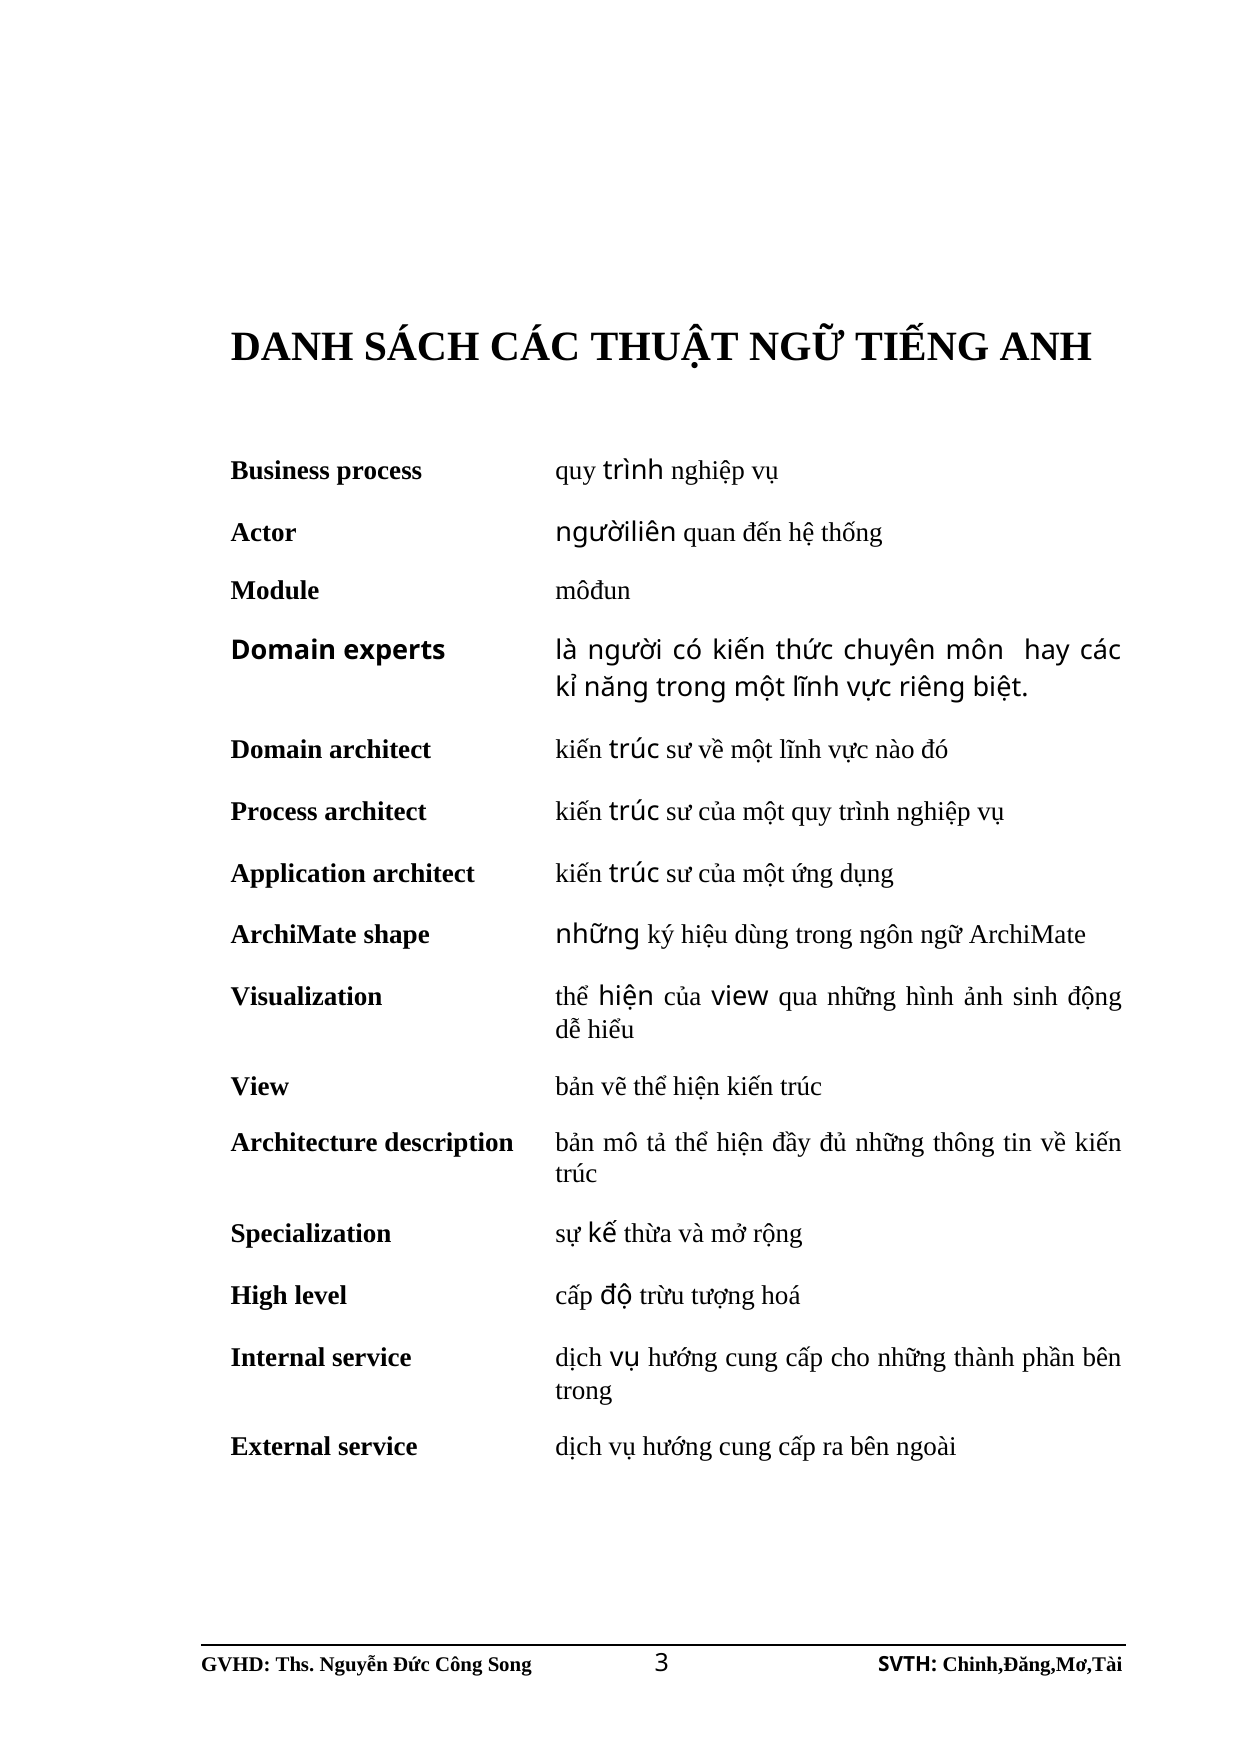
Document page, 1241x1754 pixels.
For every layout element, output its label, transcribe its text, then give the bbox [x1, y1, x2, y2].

text Business process quy trình nghiệp vụ [230, 451, 1122, 487]
text Domain architect kiến trúc sư về một lĩnh vực nào đó [230, 729, 1122, 766]
text Actor ngườiliên quan đến hệ thống [230, 512, 1122, 549]
text Specialization sự kế thừa và mở rộng [230, 1213, 1122, 1250]
text High level cấp độ trừu tượng hoá [230, 1275, 1122, 1312]
text Architecture description bản mô tả thể hiện đầy đủ những thông tin về kiến trúc [230, 1126, 1122, 1188]
text External service dịch vụ hướng cung cấp ra bên ngoài [230, 1430, 1122, 1461]
text View bản vẽ thể hiện kiến trúc [230, 1070, 1122, 1101]
text Process architect kiến trúc sư của một quy trình nghiệp vụ [230, 791, 1122, 828]
subtitle DANH SÁCH CÁC THUẬT NGỮ TIẾNG ANH [201, 322, 1122, 369]
text Application architect kiến trúc sư của một ứng dụng [230, 853, 1122, 890]
text Module môđun [230, 574, 1122, 606]
text Internal service dịch vụ hướng cung cấp cho những thành phần bên trong [230, 1337, 1122, 1405]
text ArchiMate shape những ký hiệu dùng trong ngôn ngữ ArchiMate [230, 915, 1122, 952]
text Domain experts là người có kiến thức chuyên môn hay các kỉ năng trong một lĩnh vực riêng biệt. [230, 631, 1122, 704]
text Visualization thể hiện của view qua những hình ảnh sinh động dễ hiểu [230, 977, 1122, 1045]
